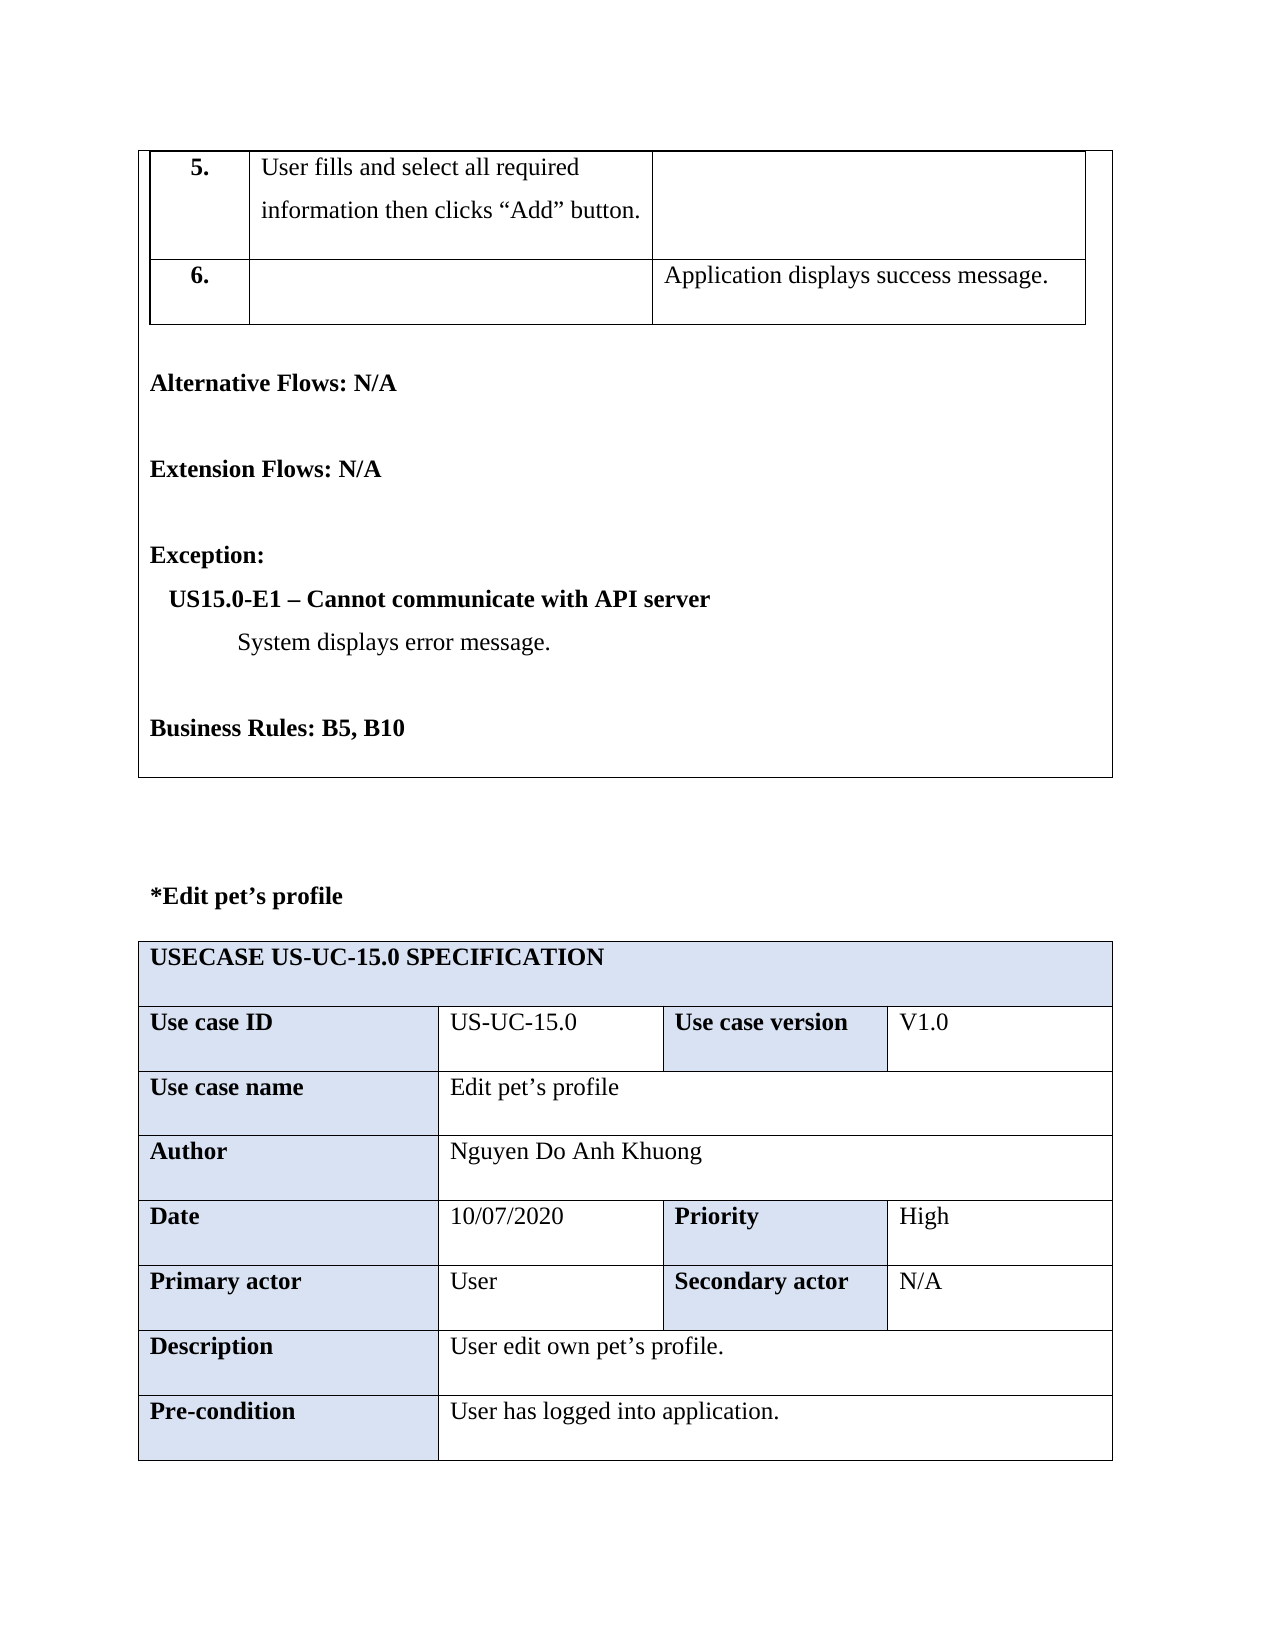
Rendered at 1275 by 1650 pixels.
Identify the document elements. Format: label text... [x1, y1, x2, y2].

table_cell Primary actor [139, 1266, 438, 1330]
table_cell Nguyen Do Anh Khuong [439, 1136, 1112, 1200]
table_cell Pre-condition [139, 1396, 438, 1460]
table_cell User edit own pet’s profile. [439, 1331, 1112, 1395]
table_header USECASE US-UC-15.0 SPECIFICATION [139, 942, 1112, 1006]
table_cell Edit pet’s profile [439, 1072, 1112, 1135]
table_cell Use case name [139, 1072, 438, 1135]
table_cell N/A [888, 1266, 1112, 1330]
table_cell V1.0 [888, 1007, 1112, 1071]
text *Edit pet’s profile [150, 881, 1125, 910]
table_cell Author [139, 1136, 438, 1200]
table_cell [139, 151, 1112, 777]
table_cell US-UC-15.0 [439, 1007, 663, 1071]
table_cell Date [139, 1201, 438, 1265]
table_cell Use case version [664, 1007, 887, 1071]
table_cell Description [139, 1331, 438, 1395]
table_cell High [888, 1201, 1112, 1265]
table_cell User [439, 1266, 663, 1330]
table_cell User has logged into application. [439, 1396, 1112, 1460]
table_cell Secondary actor [664, 1266, 887, 1330]
table_cell Priority [664, 1201, 887, 1265]
table_cell 10/07/2020 [439, 1201, 663, 1265]
table_cell Use case ID [139, 1007, 438, 1071]
